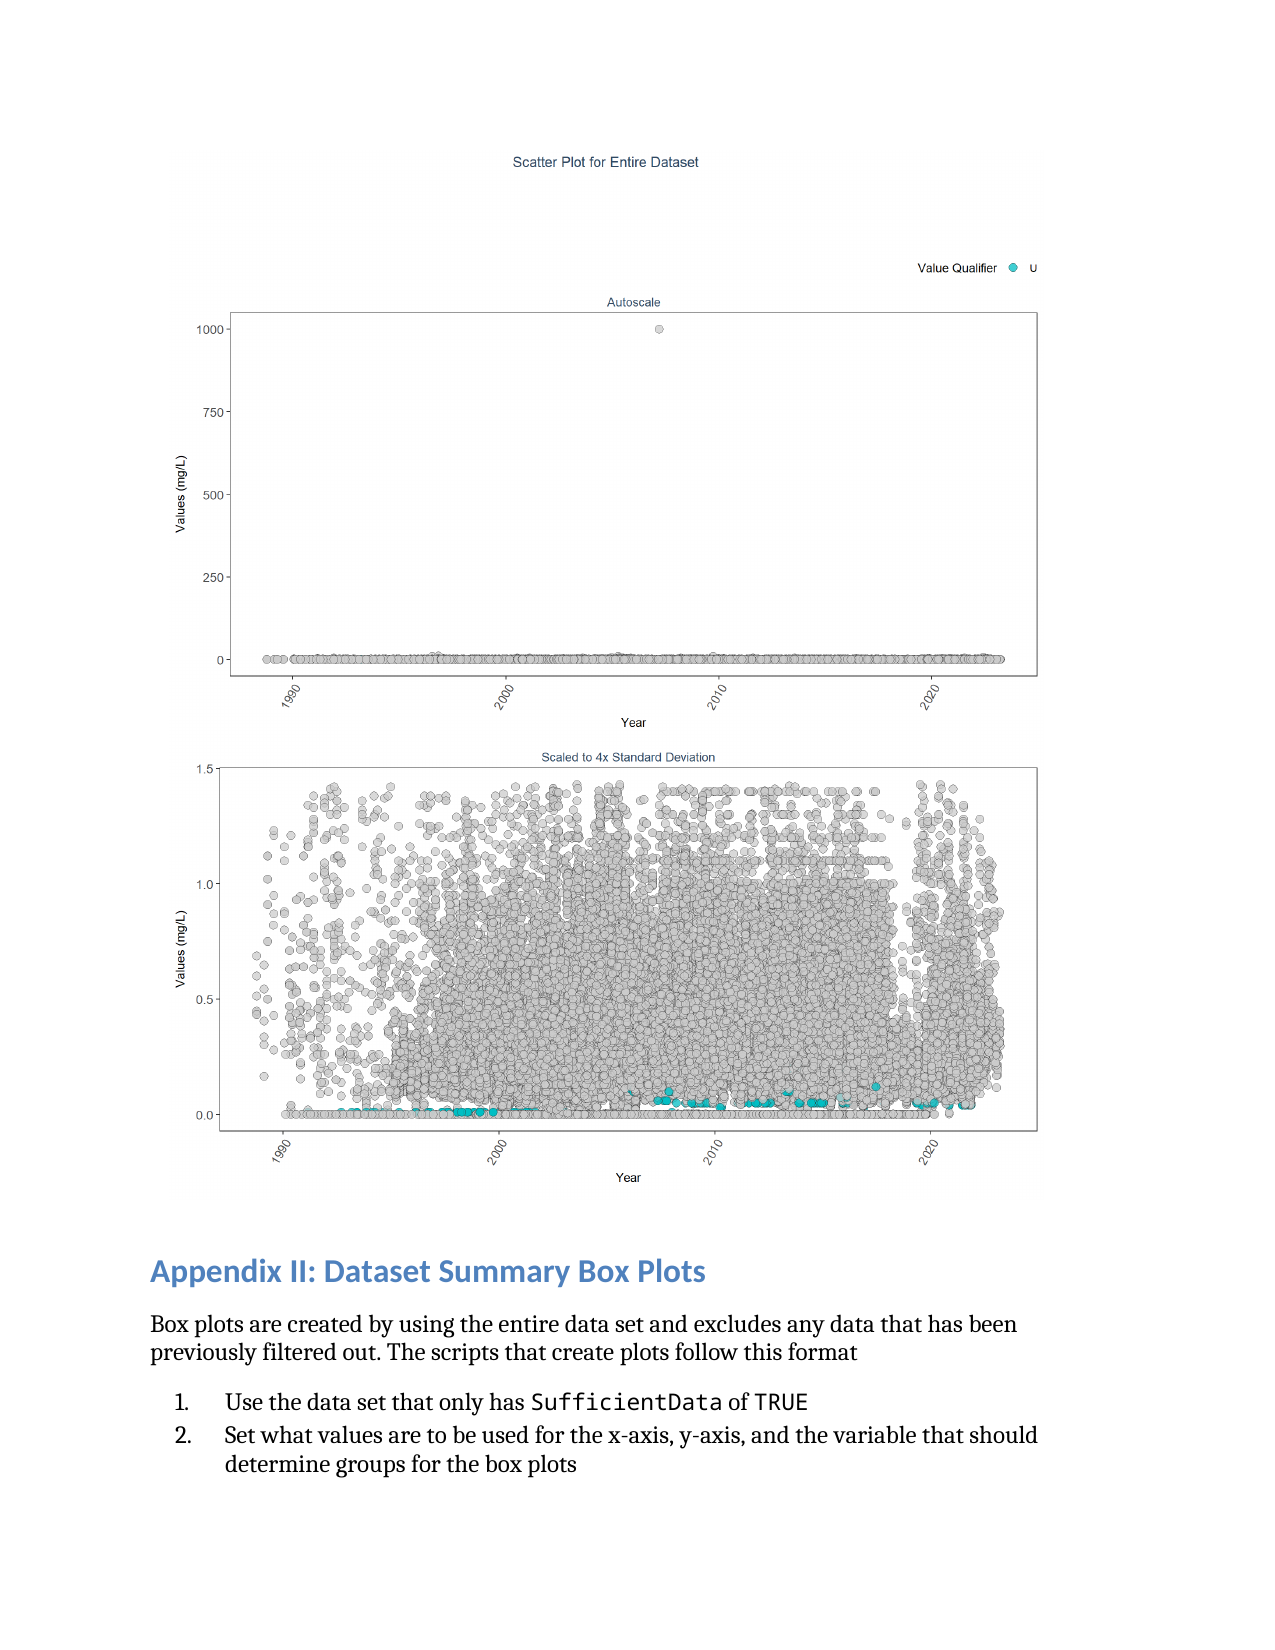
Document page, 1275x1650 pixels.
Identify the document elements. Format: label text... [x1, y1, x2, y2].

text Box plots are created by using the entire data set and excludes any data that has been previously filtered out. The scripts that create plots follow this format [150, 1309, 1125, 1367]
list Use the data set that only has SufficientData of TRUE [175, 1386, 1125, 1417]
list Set what values are to be used for the x-axis, y-axis, and the variable that should determine groups for the box plots [175, 1421, 1125, 1478]
picture [168, 150, 1044, 1200]
subtitle Appendix II: Dataset Summary Box Plots [150, 1250, 1125, 1291]
